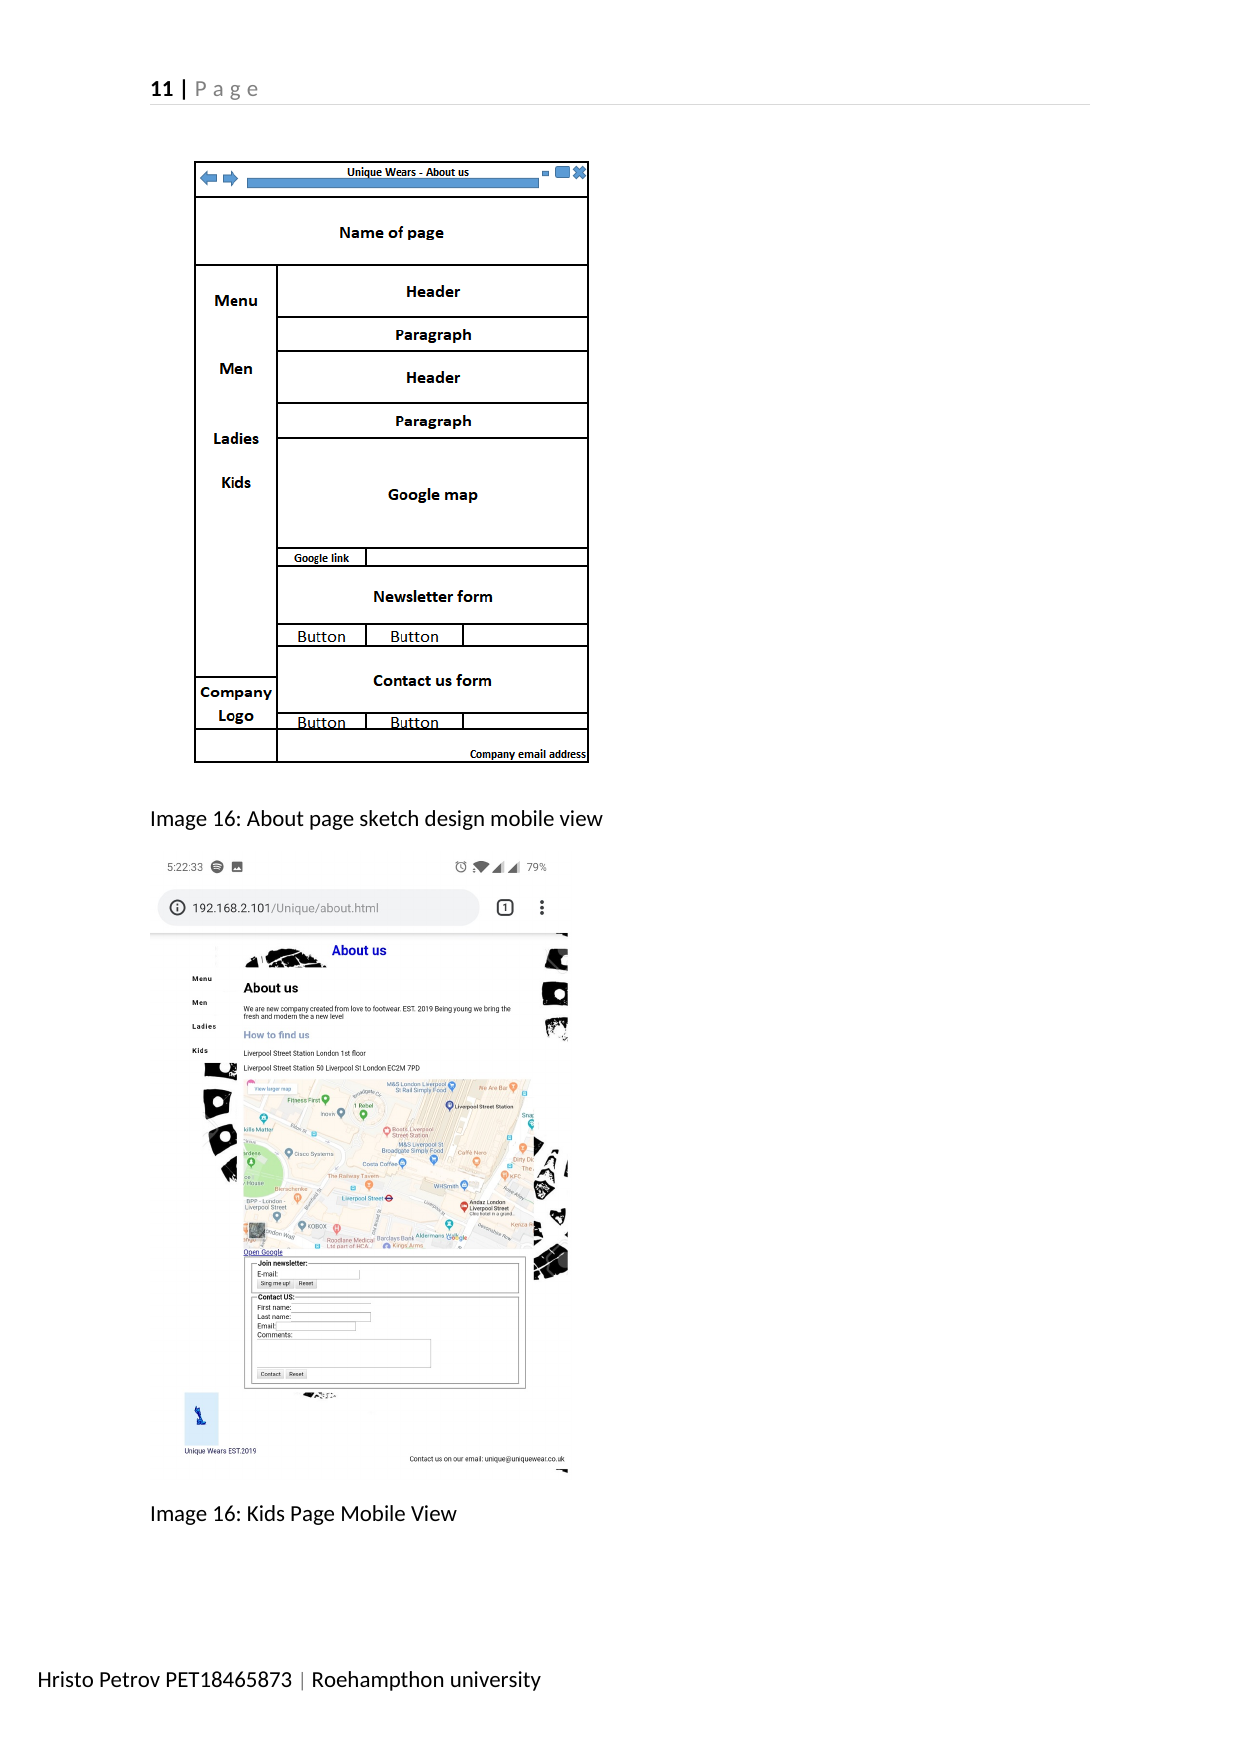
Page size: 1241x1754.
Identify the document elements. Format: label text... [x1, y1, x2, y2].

picture [150, 851, 572, 1480]
text Image 16: Kids Page Mobile View [150, 1499, 1090, 1527]
text Image 16: About page sketch design mobile view [150, 804, 1090, 832]
picture [150, 150, 653, 786]
